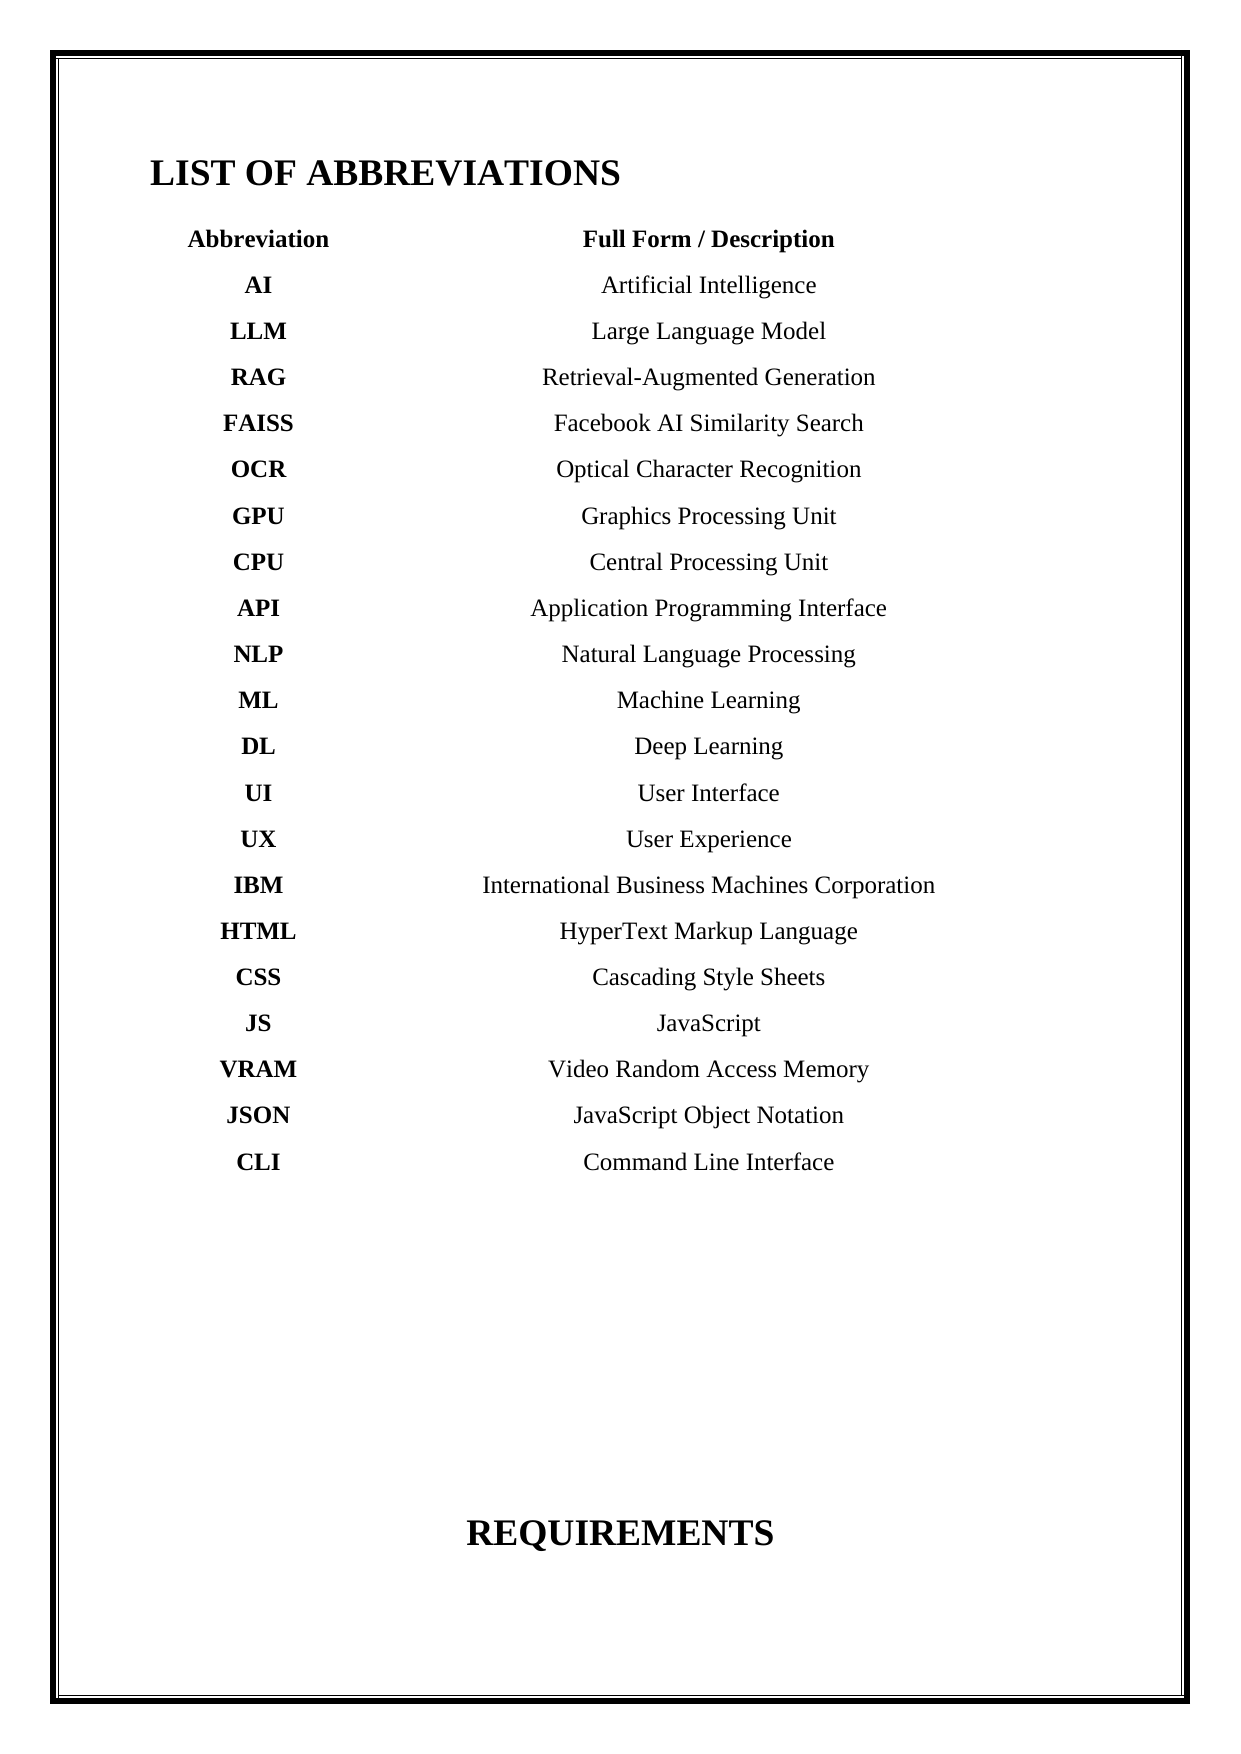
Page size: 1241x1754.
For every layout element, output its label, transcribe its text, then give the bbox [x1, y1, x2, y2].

table_cell CPU [170, 545, 347, 591]
text REQUIREMENTS [150, 1510, 1090, 1553]
table_cell Graphics Processing Unit [347, 499, 1071, 545]
table_cell Command Line Interface [347, 1145, 1071, 1191]
table_cell UX [170, 822, 347, 868]
table_cell Large Language Model [347, 315, 1071, 361]
table_cell Cascading Style Sheets [347, 961, 1071, 1007]
table_cell IBM [170, 868, 347, 914]
table_cell Artificial Intelligence [347, 269, 1071, 314]
table_cell CSS [170, 961, 347, 1007]
table_cell GPU [170, 499, 347, 545]
table_cell FAISS [170, 407, 347, 453]
table_cell JavaScript [347, 1007, 1071, 1053]
text LIST OF ABBREVIATIONS [150, 150, 1090, 193]
table_cell ML [170, 684, 347, 730]
table_cell Central Processing Unit [347, 545, 1071, 591]
table_cell DL [170, 730, 347, 776]
table_cell JSON [170, 1099, 347, 1145]
table_cell Machine Learning [347, 684, 1071, 730]
table_cell AI [170, 269, 347, 314]
table_header Abbreviation [170, 222, 347, 268]
table_cell UI [170, 776, 347, 822]
table_cell HyperText Markup Language [347, 915, 1071, 961]
table_cell LLM [170, 315, 347, 361]
table_header Full Form / Description [347, 222, 1071, 268]
table_cell International Business Machines Corporation [347, 868, 1071, 914]
table_cell Retrieval-Augmented Generation [347, 361, 1071, 407]
table_cell NLP [170, 638, 347, 684]
table_cell VRAM [170, 1053, 347, 1099]
table_cell Optical Character Recognition [347, 453, 1071, 499]
table_cell JavaScript Object Notation [347, 1099, 1071, 1145]
table_cell Application Programming Interface [347, 591, 1071, 638]
table_cell JS [170, 1007, 347, 1053]
table_cell Deep Learning [347, 730, 1071, 776]
table_cell Natural Language Processing [347, 638, 1071, 684]
table_cell Video Random Access Memory [347, 1053, 1071, 1099]
table_cell RAG [170, 361, 347, 407]
table_cell Facebook AI Similarity Search [347, 407, 1071, 453]
table_cell HTML [170, 915, 347, 961]
table_cell CLI [170, 1145, 347, 1191]
table_cell OCR [170, 453, 347, 499]
table_cell API [170, 591, 347, 638]
table_cell User Experience [347, 822, 1071, 868]
table_cell User Interface [347, 776, 1071, 822]
